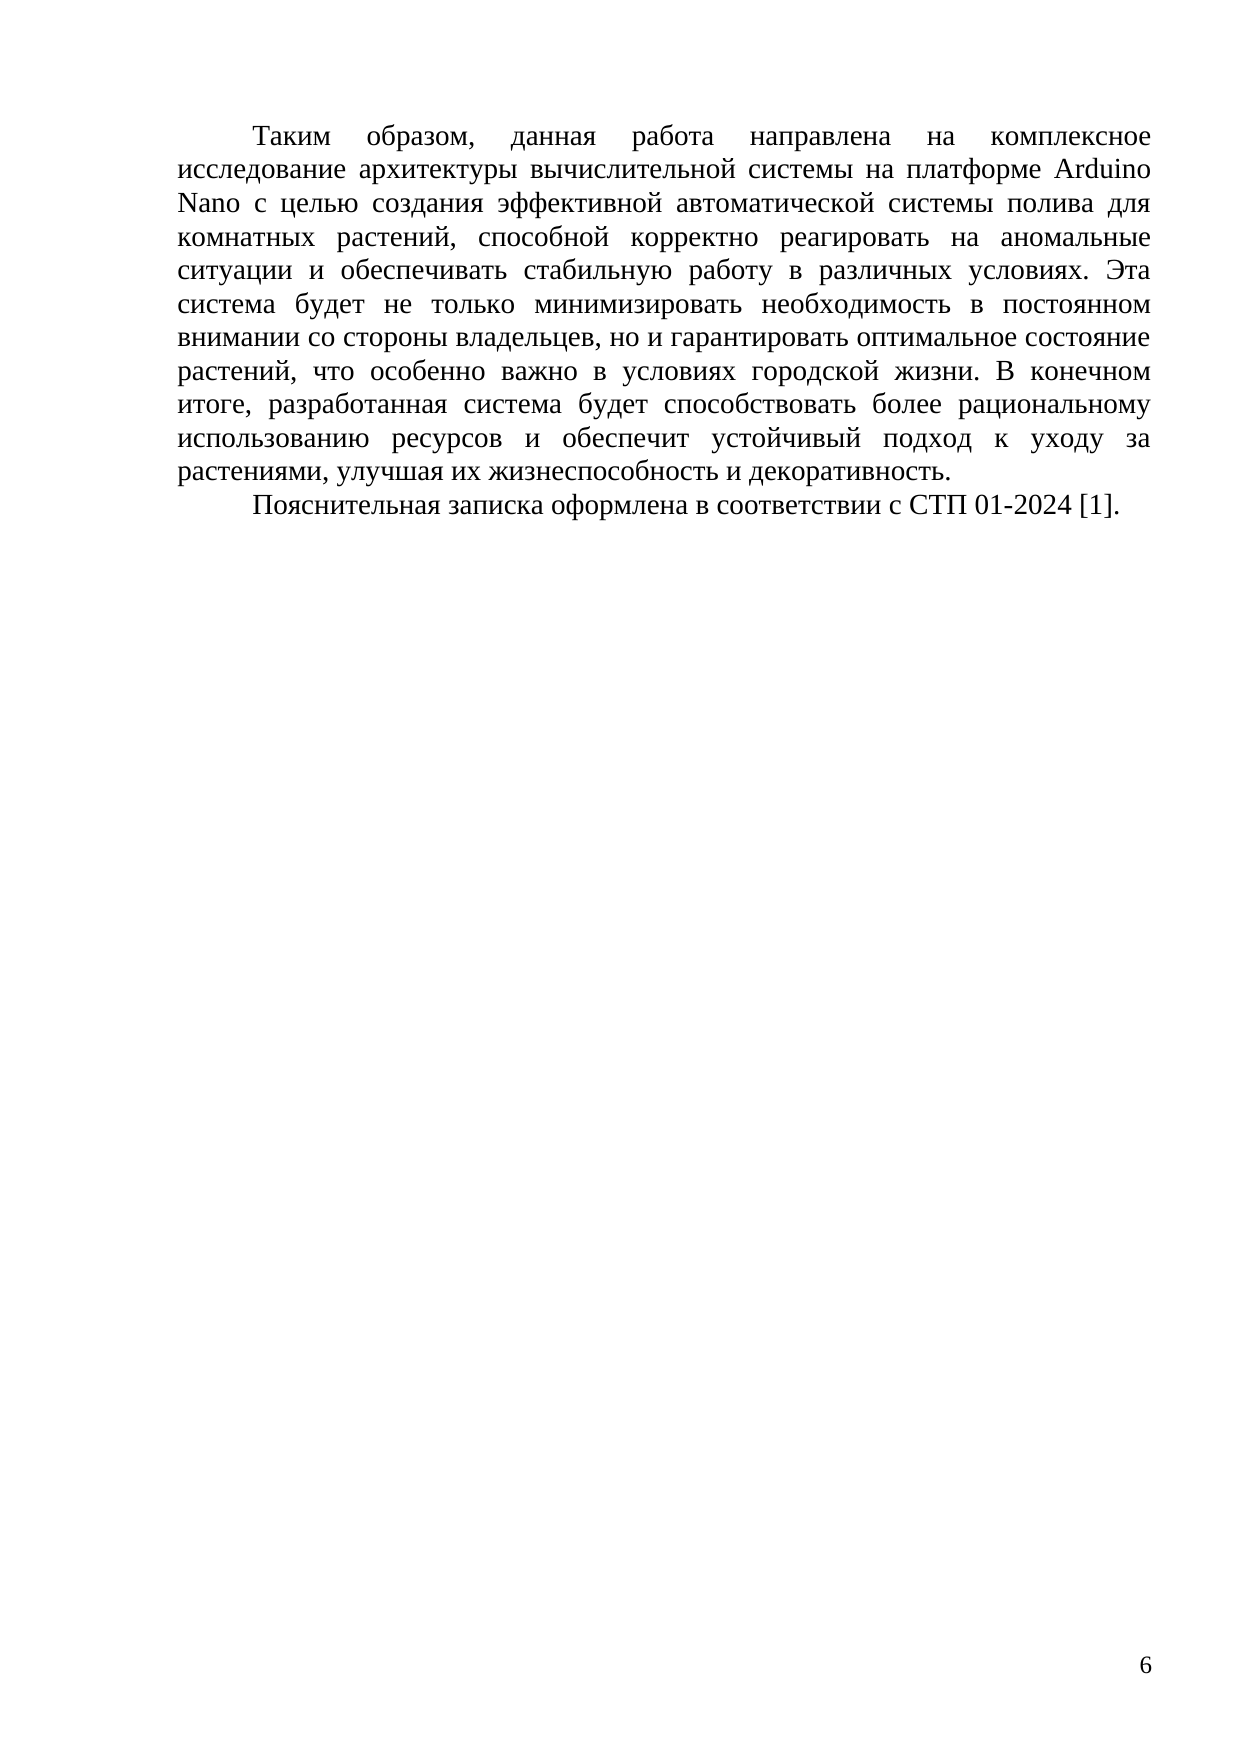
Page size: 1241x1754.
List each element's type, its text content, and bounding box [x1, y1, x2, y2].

text Пояснительная записка оформлена в соответствии с СТП 01-2024 [1]. [177, 487, 1152, 521]
text Таким образом, данная работа направлена на комплексное исследование архитектуры вычислительной системы на платформе Arduino Nano с целью создания эффективной автоматической системы полива для комнатных растений, способной корректно реагировать на аномальные ситуации и обеспечивать стабильную работу в различных условиях. Эта система будет не только минимизировать необходимость в постоянном внимании со стороны владельцев, но и гарантировать оптимальное состояние растений, что особенно важно в условиях городской жизни. В конечном итоге, разработанная система будет способствовать более рациональному использованию ресурсов и обеспечит устойчивый подход к уходу за растениями, улучшая их жизнеспособность и декоративность. [177, 118, 1152, 487]
